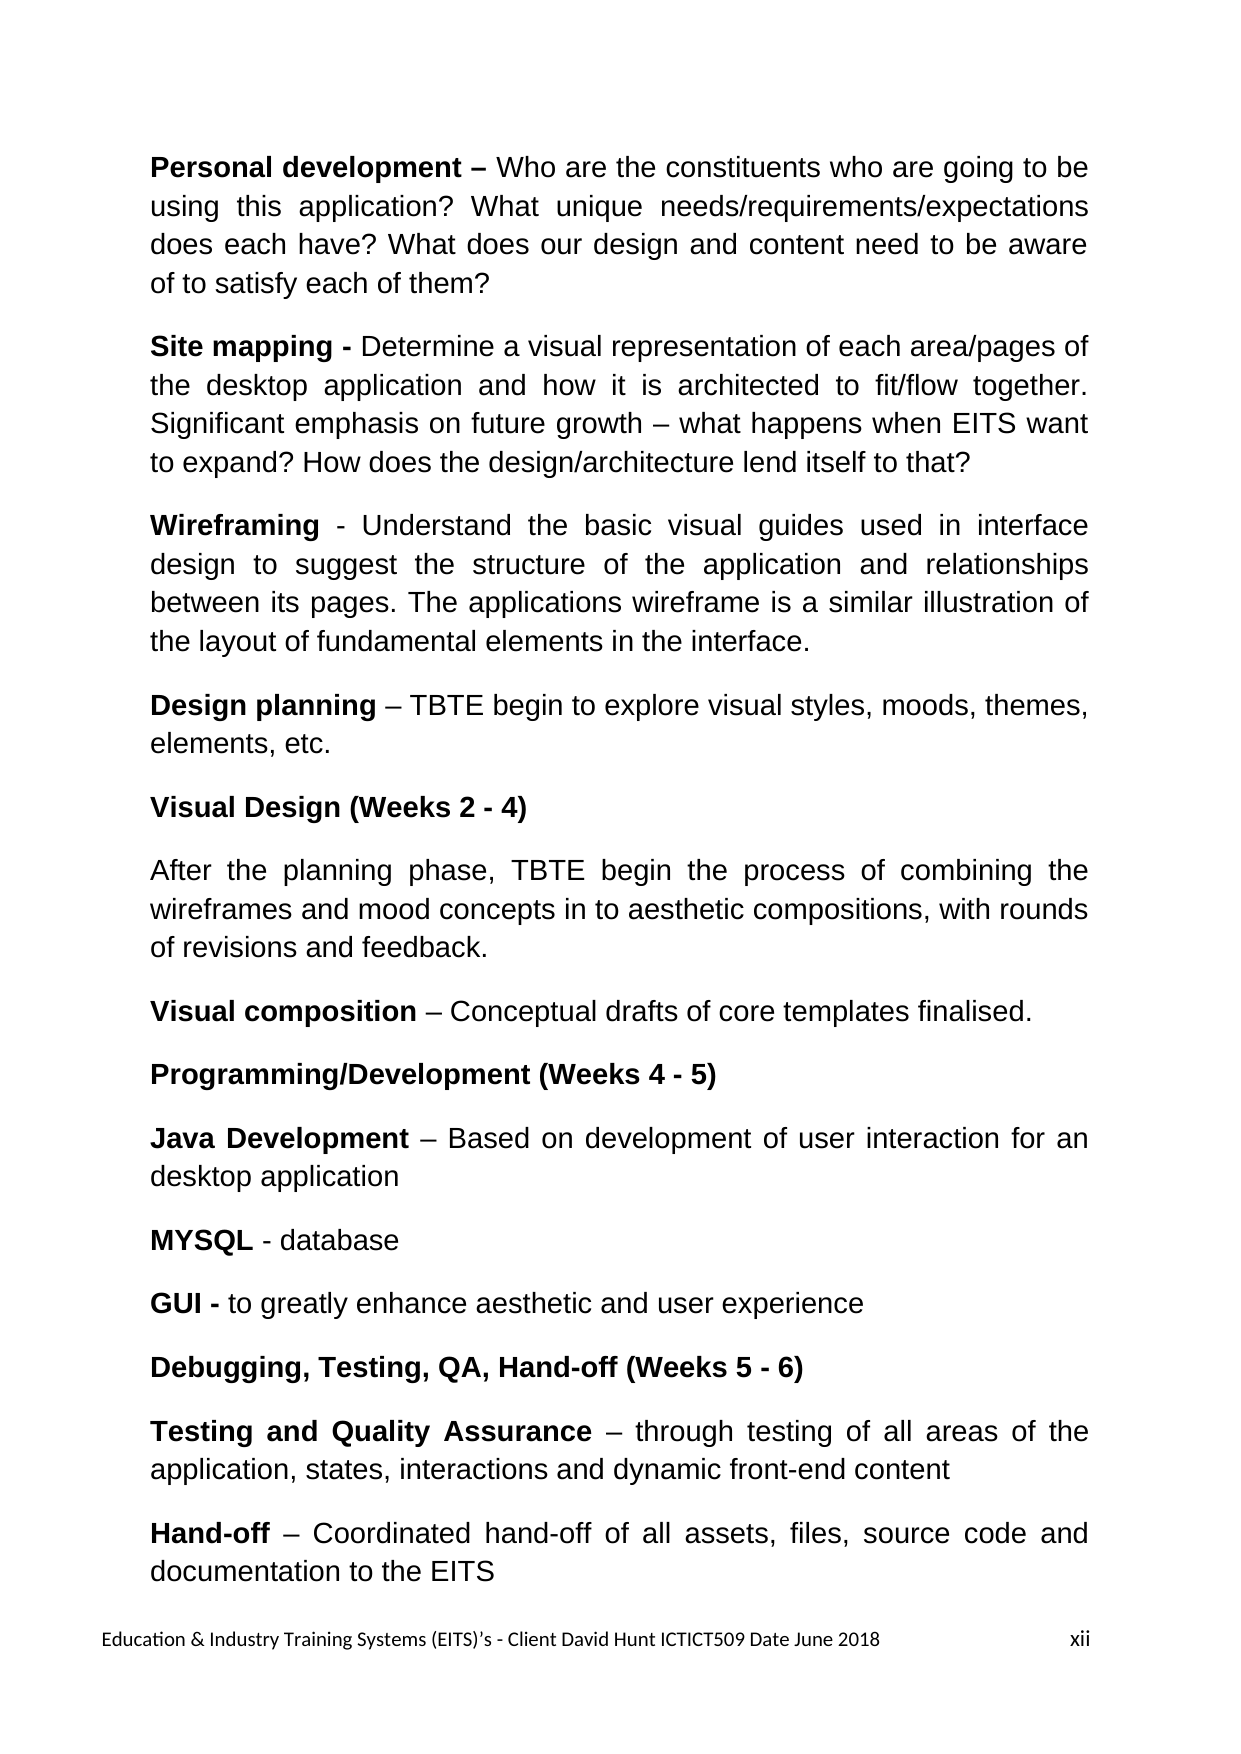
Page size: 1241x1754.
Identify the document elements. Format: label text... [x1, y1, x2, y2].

text Hand-off – Coordinated hand-off of all assets, files, source code and documentation to the EITS [150, 1516, 1090, 1588]
text MYSQL - database [150, 1223, 1090, 1256]
text Debugging, Testing, QA, Hand-off (Weeks 5 - 6) [150, 1350, 1090, 1383]
text Site mapping - Determine a visual representation of each area/pages of the desktop application and how it is architected to fit/flow together. Significant emphasis on future growth – what happens when EITS want to expand? How does the design/architecture lend itself to that? [150, 329, 1090, 478]
text GUI - to greatly enhance aesthetic and user experience [150, 1286, 1090, 1320]
text Testing and Quality Assurance – through testing of all areas of the application, states, interactions and dynamic front-end content [150, 1413, 1090, 1486]
text Programming/Development (Weeks 4 - 5) [150, 1057, 1090, 1091]
text Personal development – Who are the constituents who are going to be using this application? What unique needs/requirements/expectations does each have? What does our design and content need to be aware of to satisfy each of them? [150, 150, 1090, 299]
text Visual composition – Conceptual drafts of core templates finalised. [150, 994, 1090, 1027]
text Design planning – TBTE begin to explore visual styles, moods, themes, elements, etc. [150, 687, 1090, 759]
text After the planning phase, TBTE begin the process of combining the wireframes and mood concepts in to aesthetic compositions, with rounds of revisions and feedback. [150, 853, 1090, 964]
text Wireframing - Understand the basic visual guides used in interface design to suggest the structure of the application and relationships between its pages. The applications wireframe is a similar illustration of the layout of fundamental elements in the interface. [150, 508, 1090, 657]
text Visual Design (Weeks 2 - 4) [150, 789, 1090, 823]
text Java Development – Based on development of user interaction for an desktop application [150, 1121, 1090, 1193]
